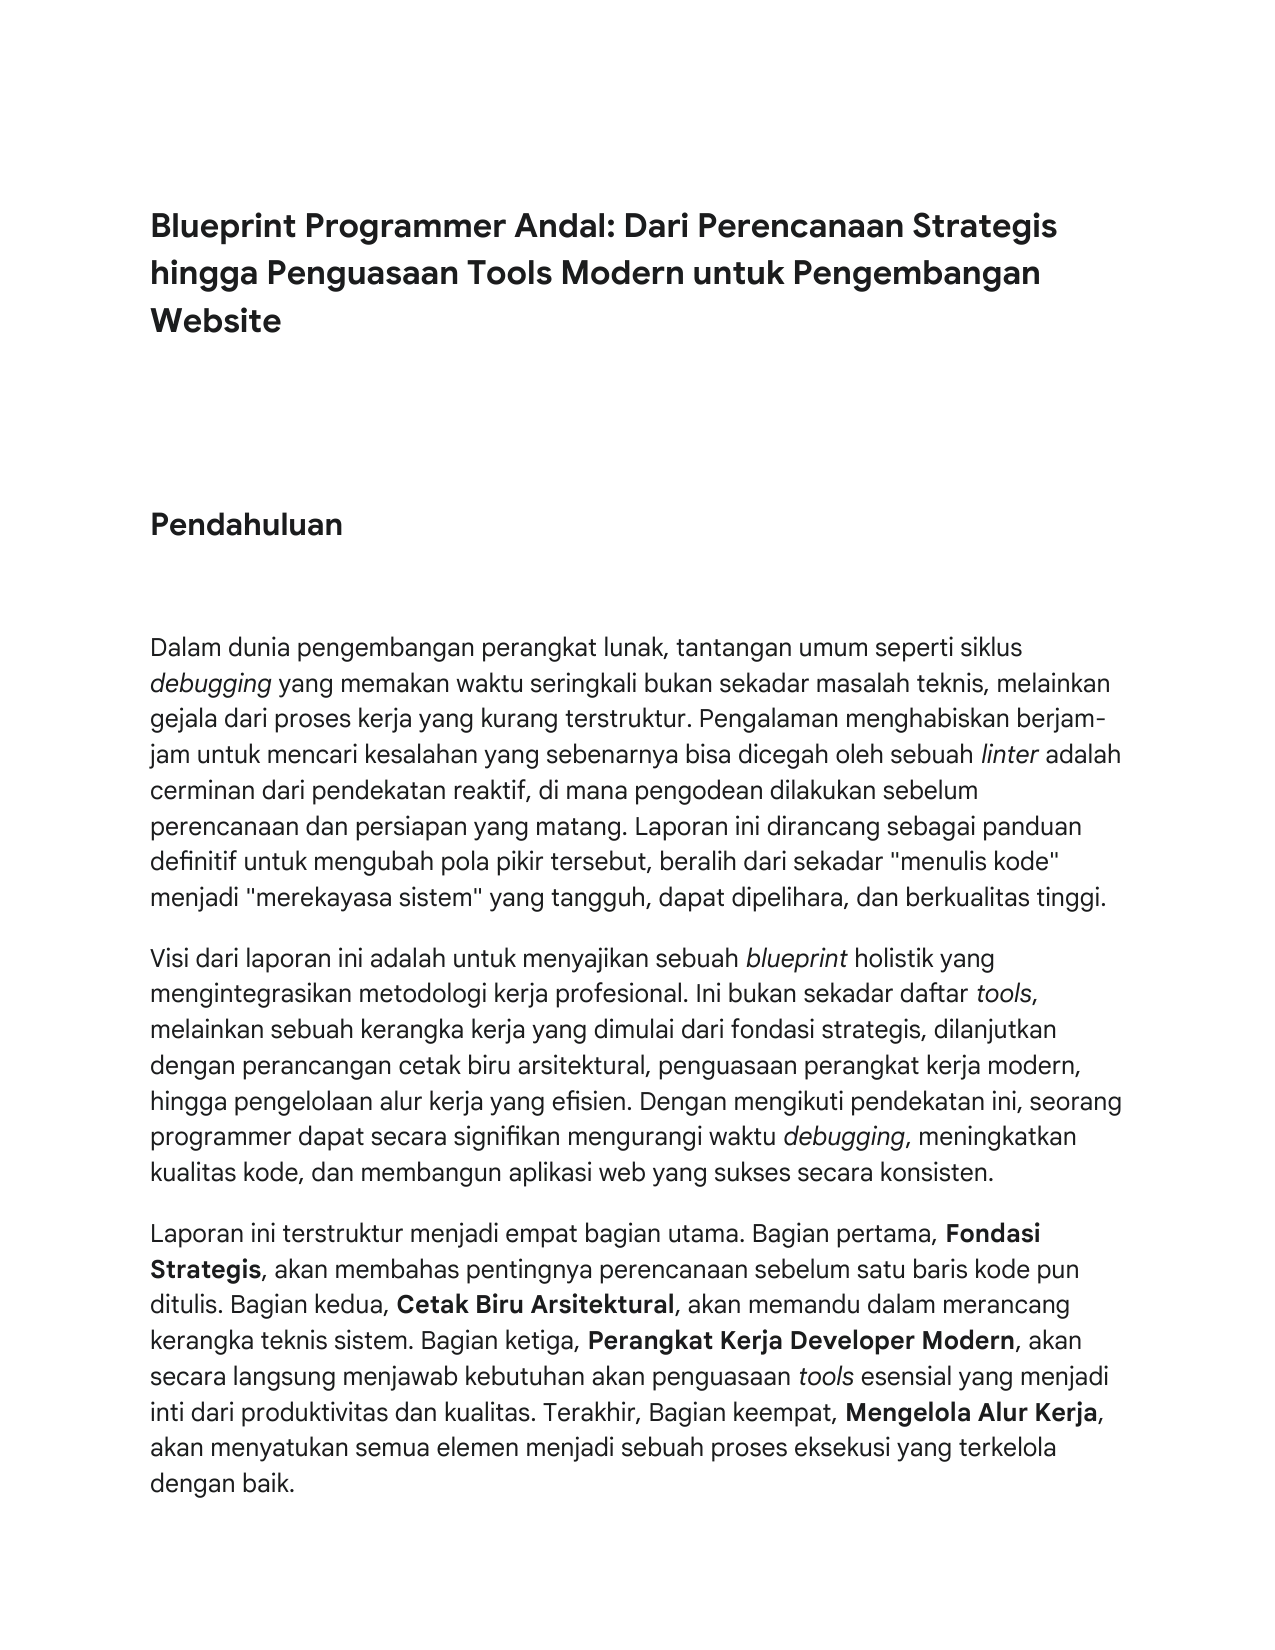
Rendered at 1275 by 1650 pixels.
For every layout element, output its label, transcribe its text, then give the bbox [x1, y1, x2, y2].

text Dalam dunia pengembangan perangkat lunak, tantangan umum seperti siklus debugging yang memakan waktu seringkali bukan sekadar masalah teknis, melainkan gejala dari proses kerja yang kurang terstruktur. Pengalaman menghabiskan berjam-jam untuk mencari kesalahan yang sebenarnya bisa dicegah oleh sebuah linter adalah cerminan dari pendekatan reaktif, di mana pengodean dilakukan sebelum perencanaan dan persiapan yang matang. Laporan ini dirancang sebagai panduan definitif untuk mengubah pola pikir tersebut, beralih dari sekadar "menulis kode" menjadi "merekayasa sistem" yang tangguh, dapat dipelihara, dan berkualitas tinggi. [150, 632, 1125, 914]
text Visi dari laporan ini adalah untuk menyajikan sebuah blueprint holistik yang mengintegrasikan metodologi kerja profesional. Ini bukan sekadar daftar tools, melainkan sebuah kerangka kerja yang dimulai dari fondasi strategis, dilanjutkan dengan perancangan cetak biru arsitektural, penguasaan perangkat kerja modern, hingga pengelolaan alur kerja yang efisien. Dengan mengikuti pendekatan ini, seorang programmer dapat secara signifikan mengurangi waktu debugging, meningkatkan kualitas kode, dan membangun aplikasi web yang sukses secara konsisten. [150, 943, 1125, 1189]
subtitle Blueprint Programmer Andal: Dari Perencanaan Strategis hingga Penguasaan Tools Modern untuk Pengembangan Website [150, 205, 1125, 342]
text Laporan ini terstruktur menjadi empat bagian utama. Bagian pertama, Fondasi Strategis, akan membahas pentingnya perencanaan sebelum satu baris kode pun ditulis. Bagian kedua, Cetak Biru Arsitektural, akan memandu dalam merancang kerangka teknis sistem. Bagian ketiga, Perangkat Kerja Developer Modern, akan secara langsung menjawab kebutuhan akan penguasaan tools esensial yang menjadi inti dari produktivitas dan kualitas. Terakhir, Bagian keempat, Mengelola Alur Kerja, akan menyatukan semua elemen menjadi sebuah proses eksekusi yang terkelola dengan baik. [150, 1218, 1125, 1499]
subtitle Pendahuluan [150, 506, 1125, 545]
